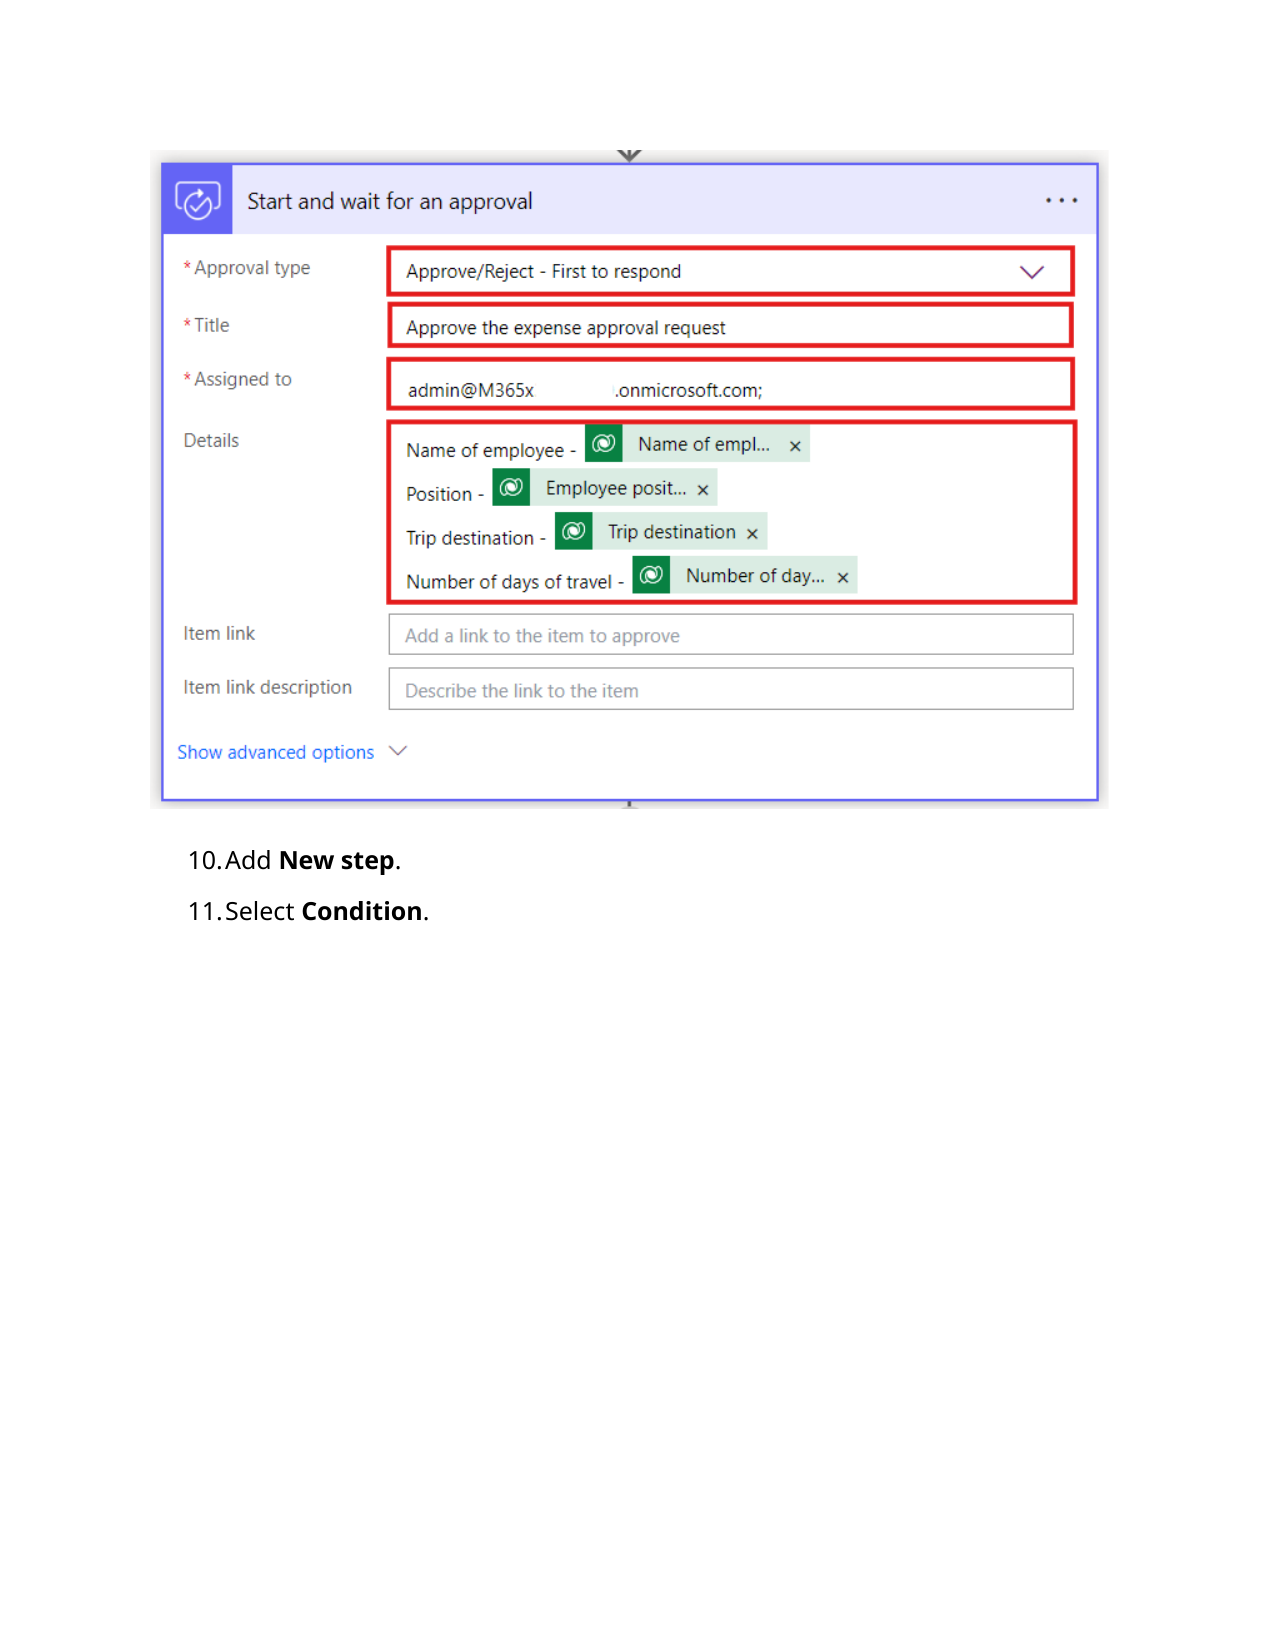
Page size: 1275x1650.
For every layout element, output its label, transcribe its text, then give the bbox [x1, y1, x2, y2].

list Add New step. [187, 842, 1125, 877]
list Select Condition. [187, 893, 1125, 928]
picture [150, 150, 1109, 809]
